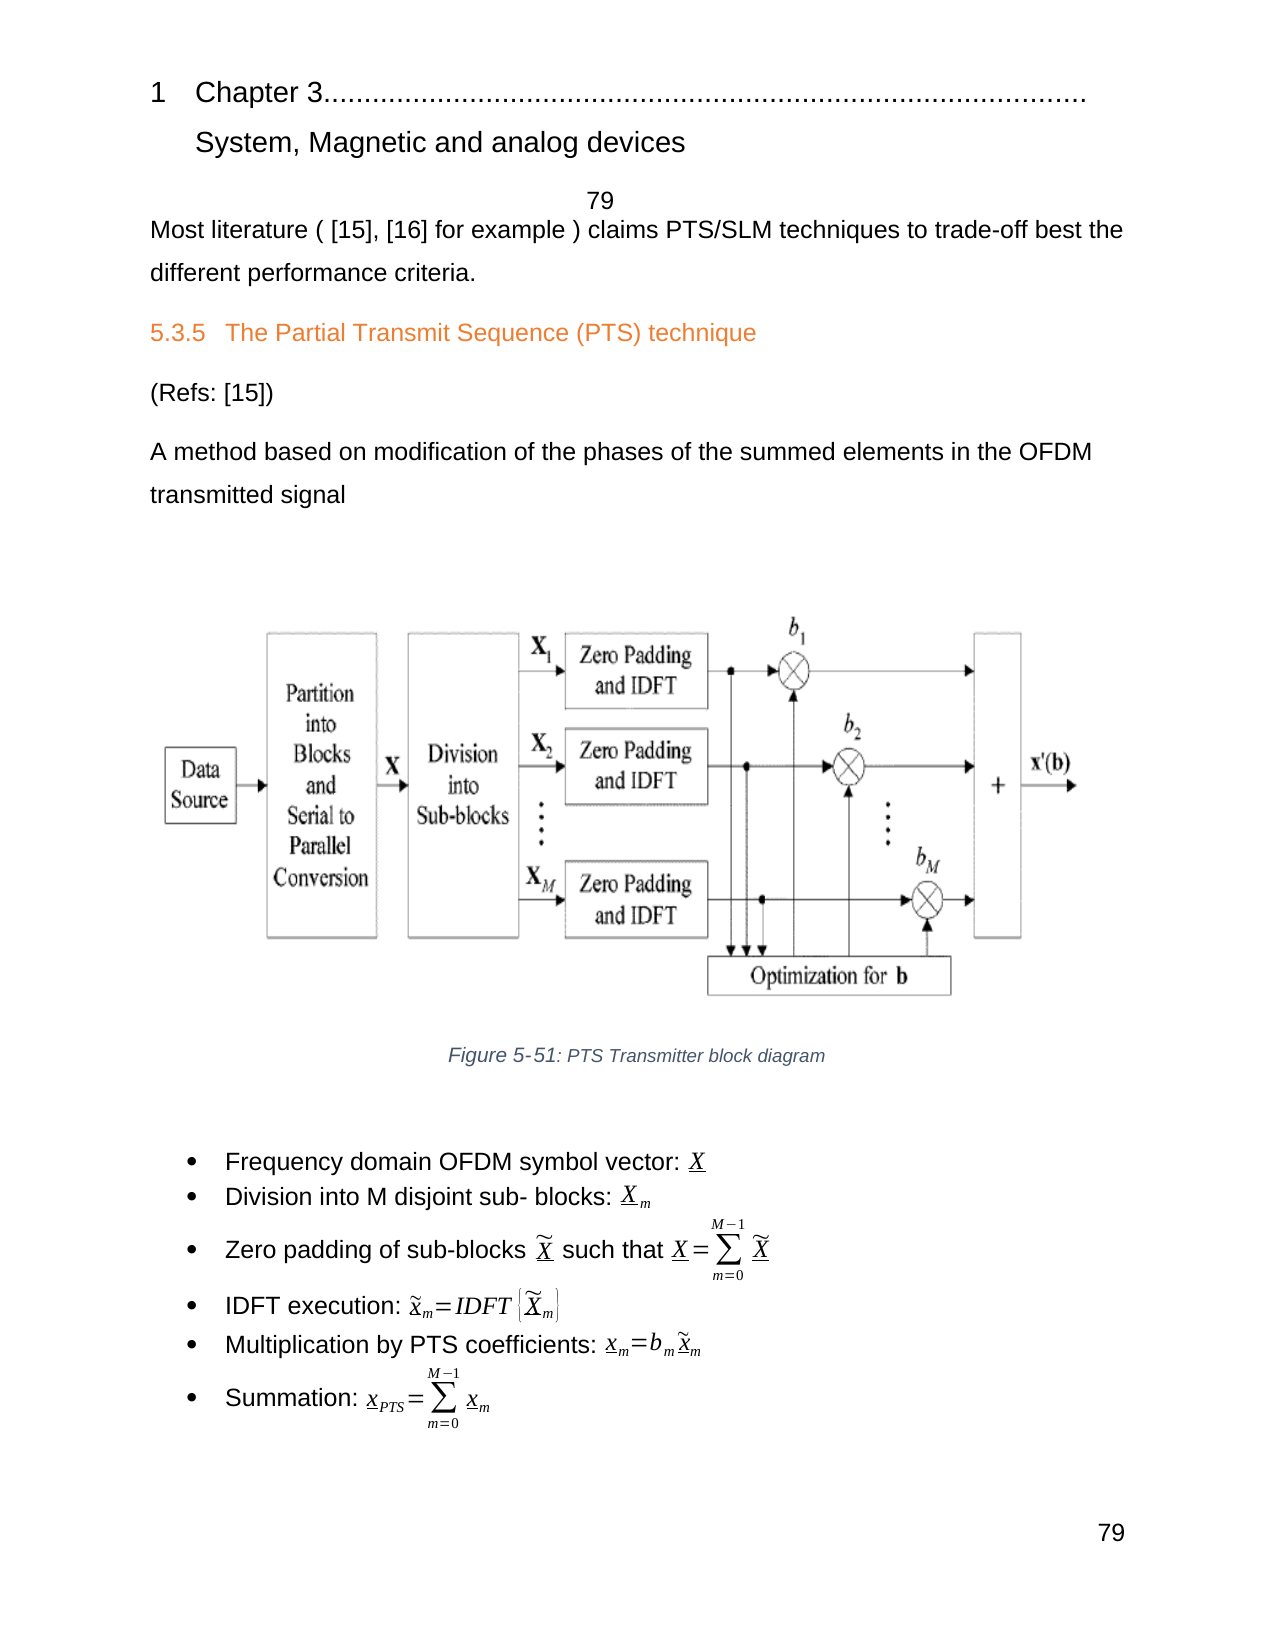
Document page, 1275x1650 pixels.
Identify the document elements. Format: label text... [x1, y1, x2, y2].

text Most literature (, for example ) claims PTS/SLM techniques to trade-off best the different performance criteria. [150, 215, 1125, 287]
list Division into M disjoint sub- blocks: [187, 1180, 1125, 1212]
table_header [150, 600, 1125, 1042]
list Zero padding of sub-blocks such that [187, 1216, 1125, 1283]
list Frequency domain OFDM symbol vector: [187, 1147, 1125, 1176]
list IDFT execution: [187, 1287, 1125, 1324]
text A method based on modification of the phases of the summed elements in the OFDM transmitted signal [150, 437, 1125, 509]
text (Refs: ) [150, 377, 1125, 406]
subtitle The Partial Transmit Sequence (PTS) technique [150, 318, 1125, 346]
list Summation: [187, 1364, 1125, 1431]
list Multiplication by PTS coefficients: [187, 1328, 1125, 1360]
picture [161, 600, 1125, 1029]
